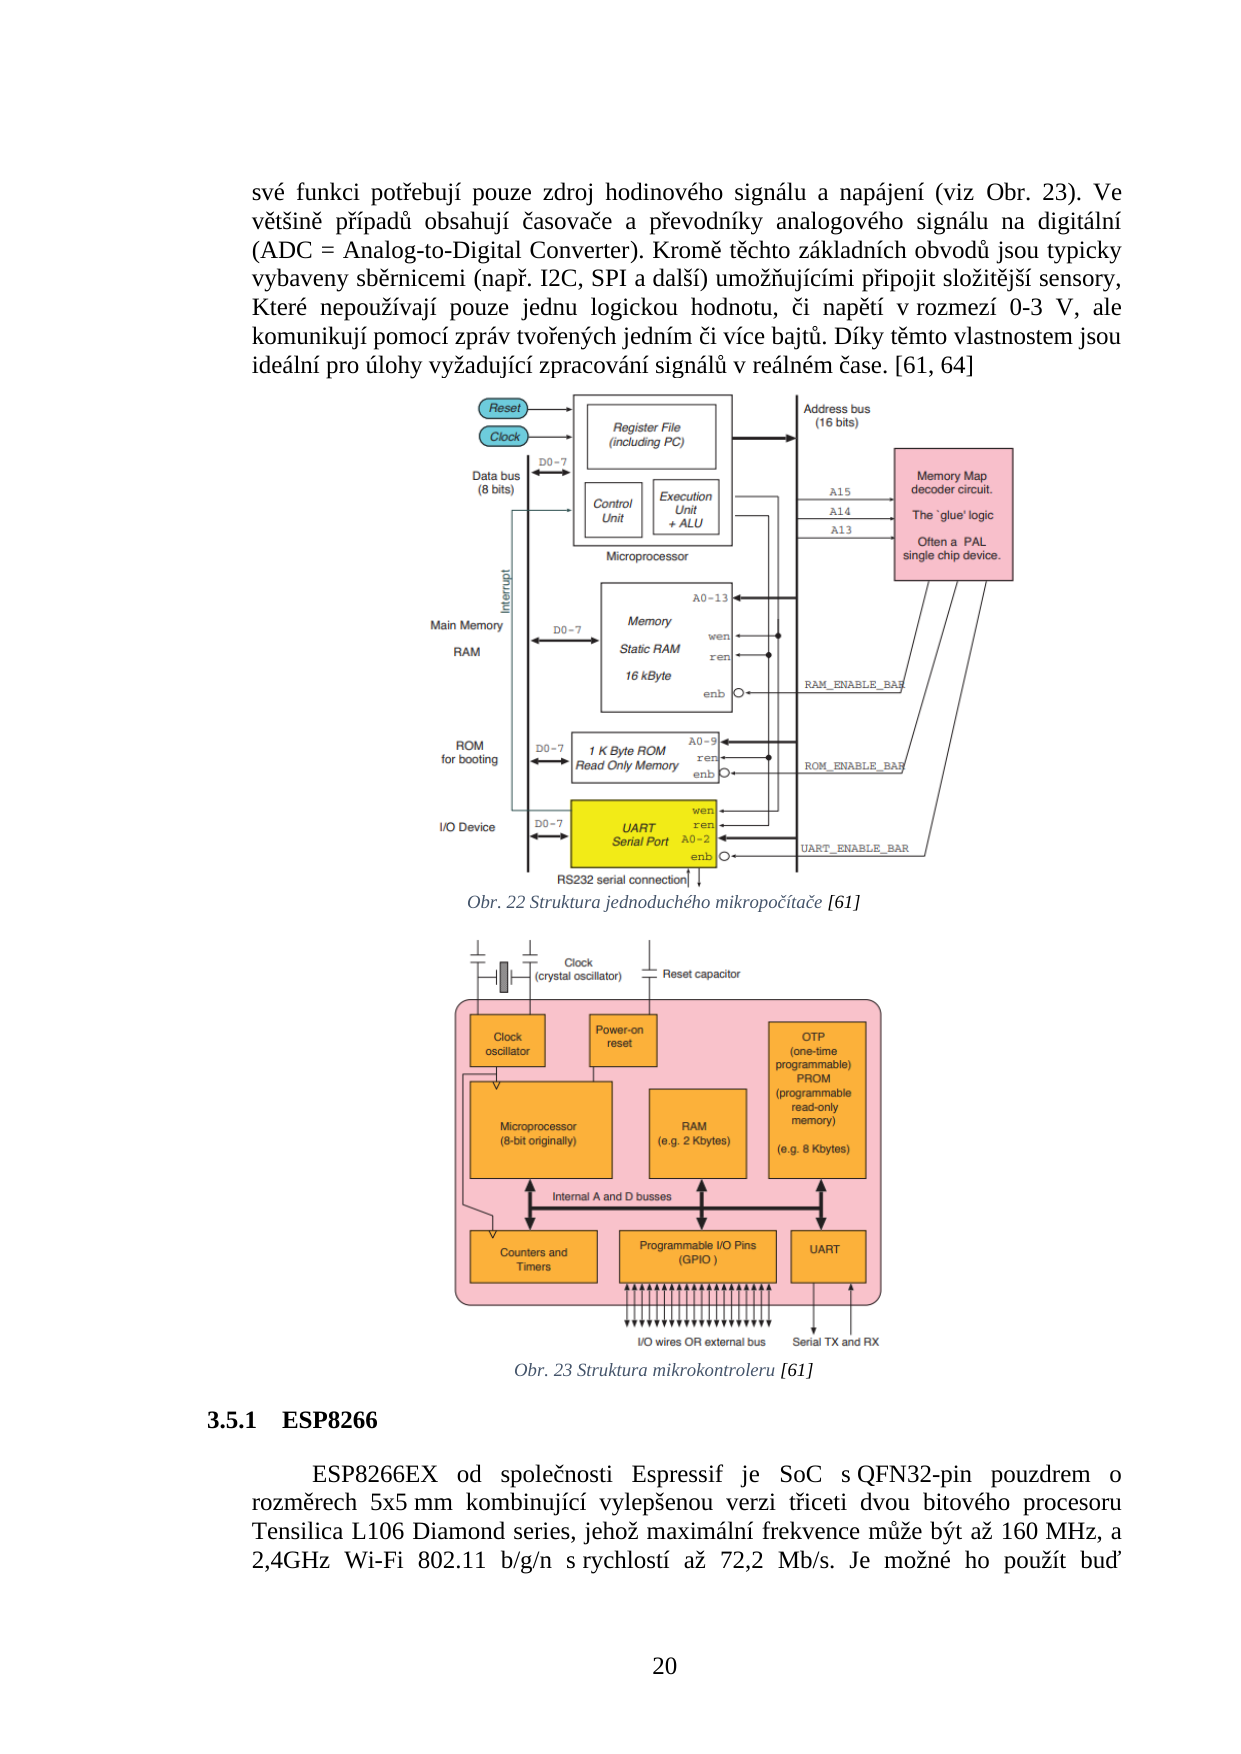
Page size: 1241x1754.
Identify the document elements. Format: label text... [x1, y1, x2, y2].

subtitle ESP8266 [207, 1405, 1122, 1434]
picture [415, 378, 1019, 891]
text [252, 1459, 1122, 1574]
text Obr. Struktura mikrokontroleru [207, 1358, 1122, 1380]
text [252, 177, 1122, 378]
text Obr. Struktura jednoduchého mikropočítače [207, 891, 1122, 912]
picture [437, 933, 892, 1359]
